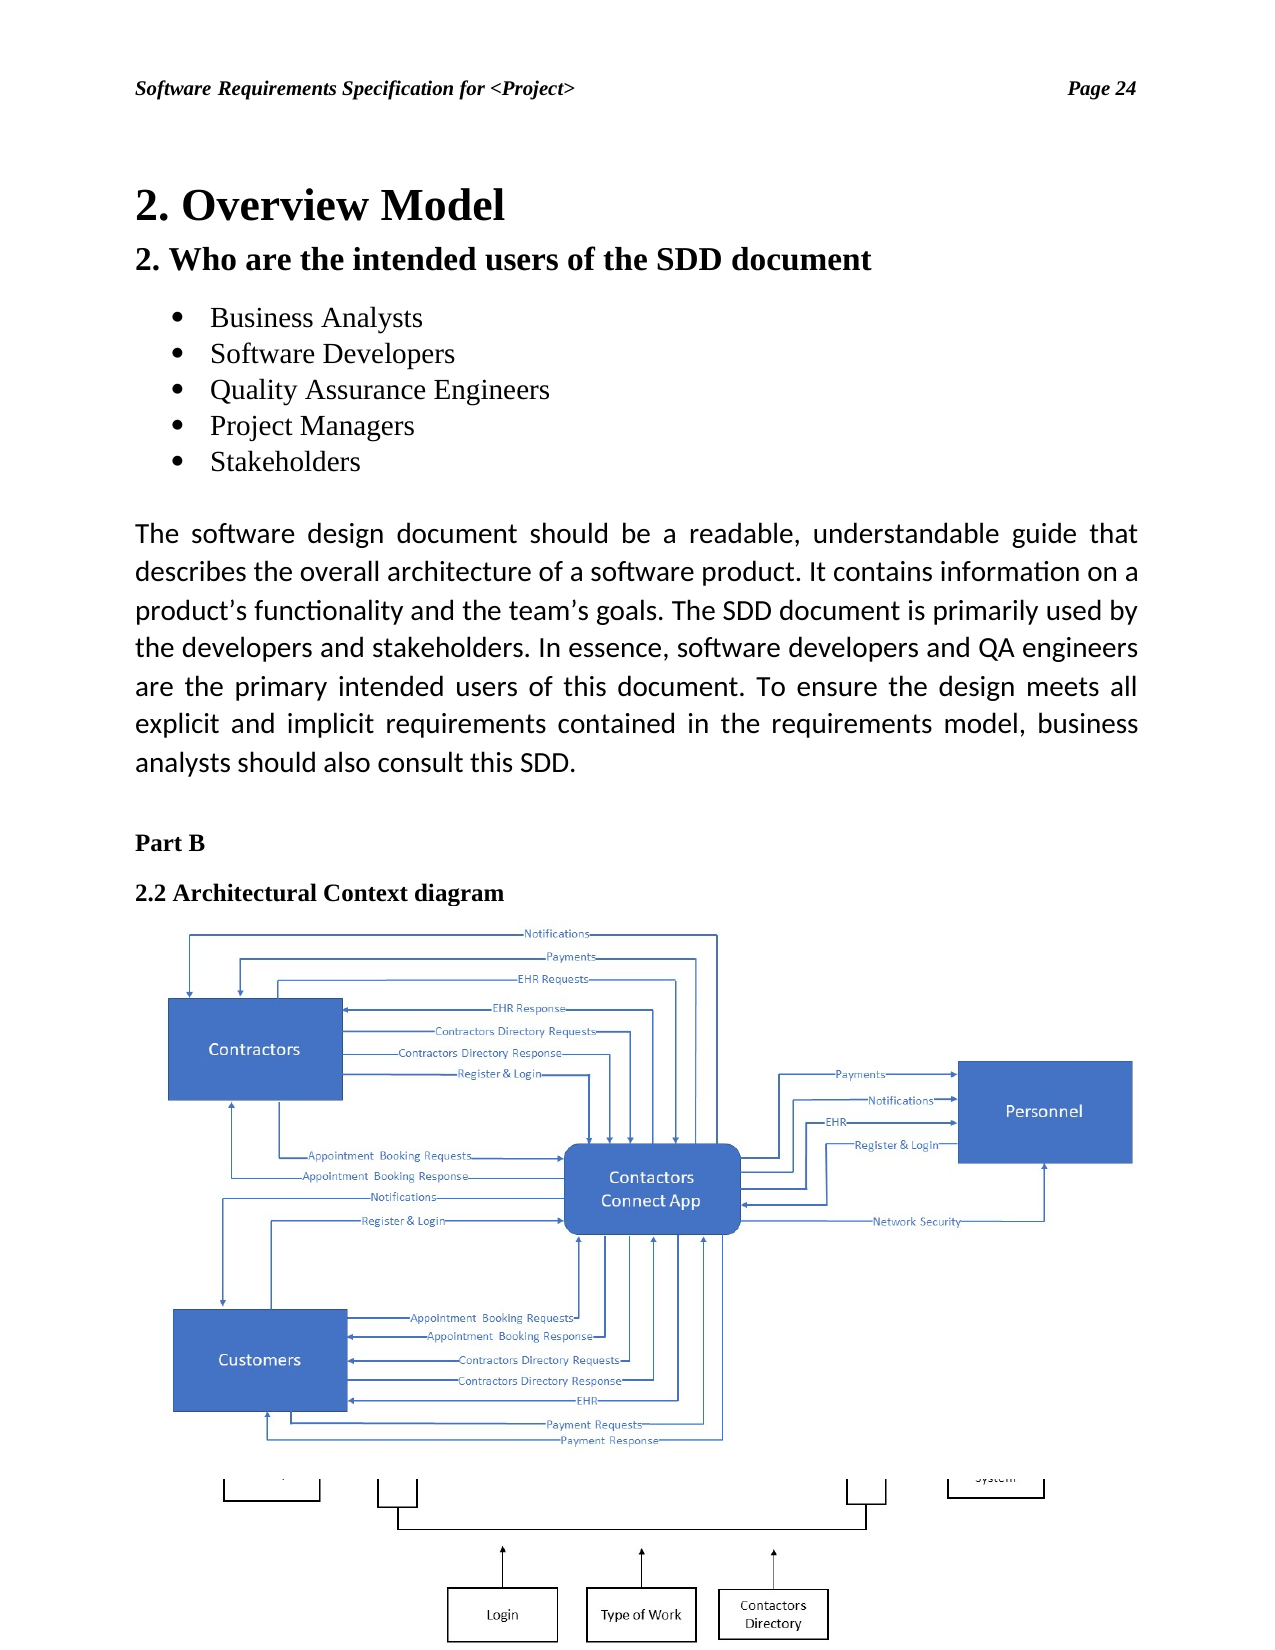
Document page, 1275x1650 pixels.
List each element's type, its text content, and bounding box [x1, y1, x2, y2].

list Quality Assurance Engineers [172, 372, 1140, 406]
text The software design document should be a readable, understandable guide that describes the overall architecture of a software product. It contains information on a product’s functionality and the team’s goals. The SDD document is primarily used by the developers and stakeholders. In essence, software developers and QA engineers are the primary intended users of this document. To ensure the design meets all explicit and implicit requirements contained in the requirements model, business analysts should also consult this SDD. [135, 516, 1140, 779]
text 2. Overview Model [135, 200, 1140, 225]
text 2.2 Architectural Context diagram [135, 882, 1140, 906]
text Part B [135, 832, 1140, 857]
picture [135, 906, 1152, 1650]
list Business Analysts [172, 300, 1140, 334]
text 2. Who are the intended users of the SDD document [135, 250, 1140, 275]
list Project Managers [172, 408, 1140, 441]
list Stakeholders [172, 444, 1140, 477]
list Software Developers [172, 336, 1140, 369]
